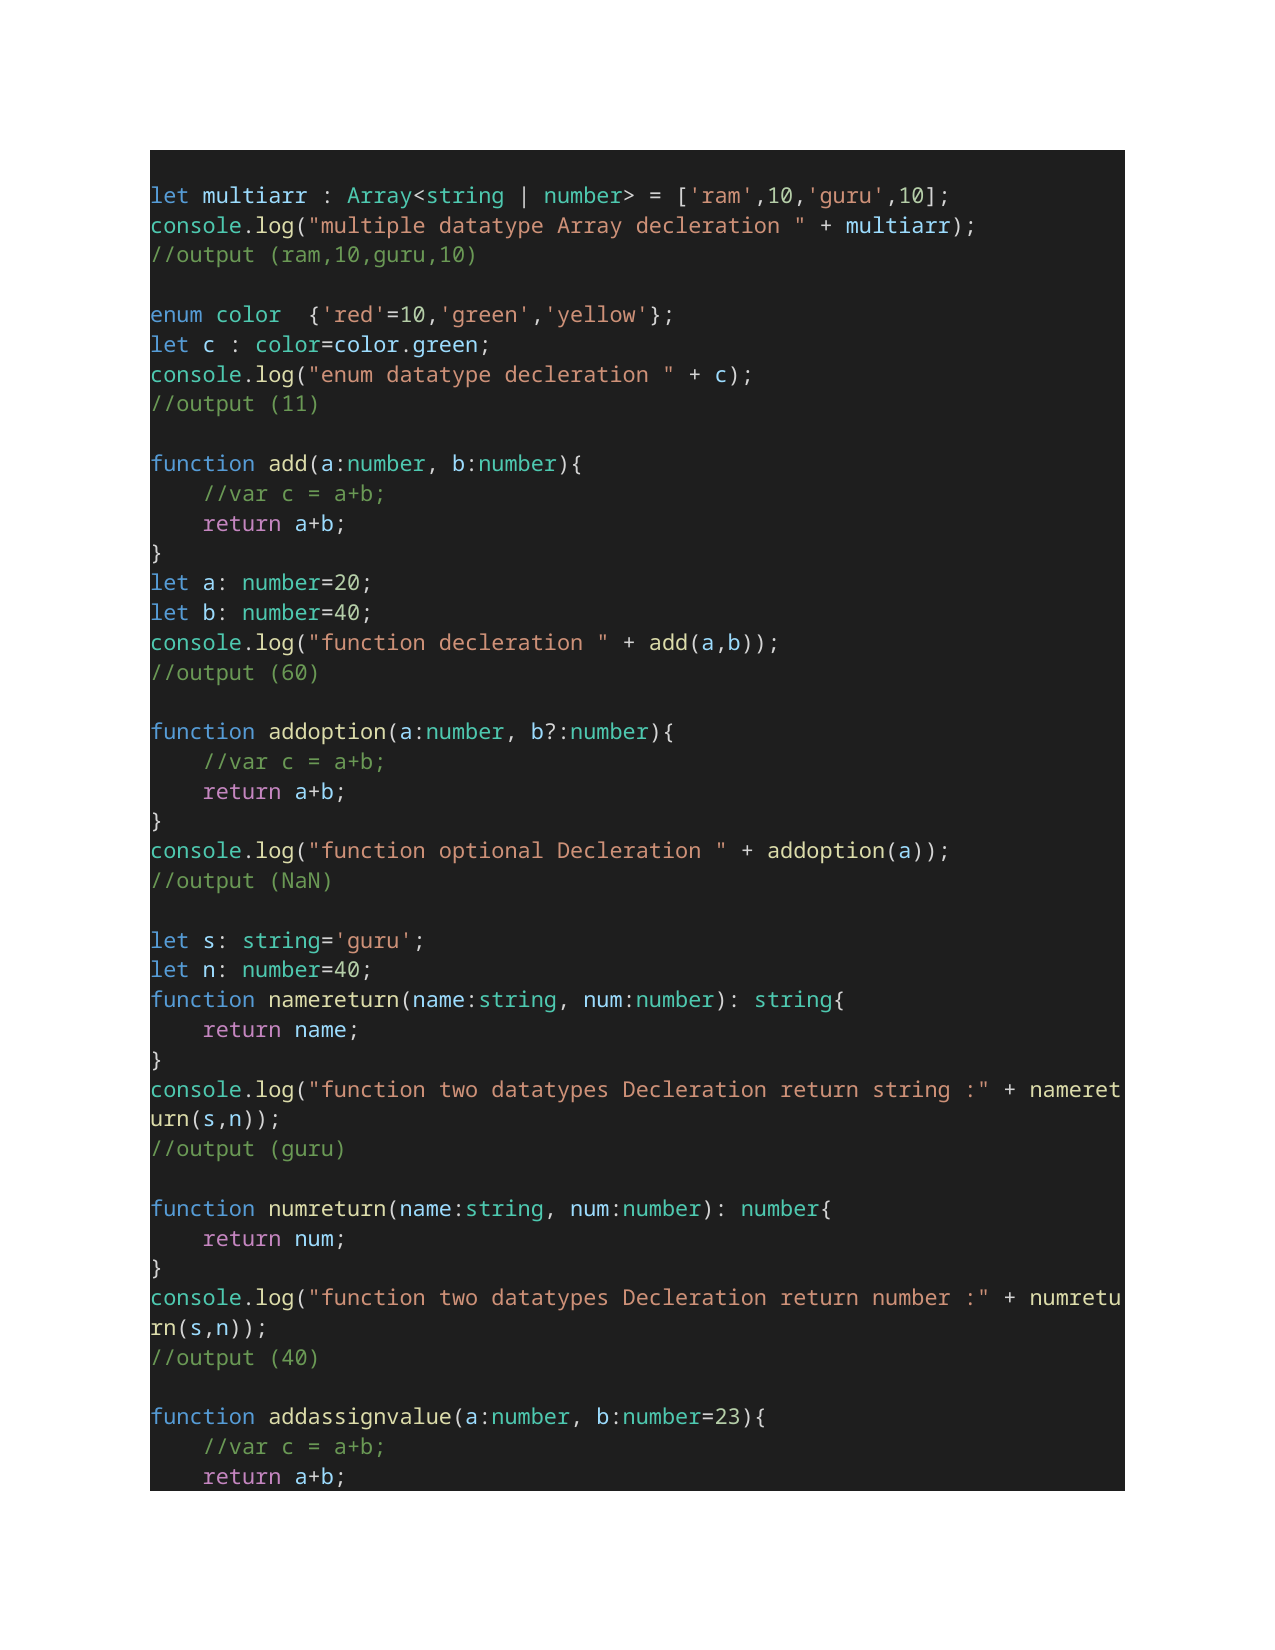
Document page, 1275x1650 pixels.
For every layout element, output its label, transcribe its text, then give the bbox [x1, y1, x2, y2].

text let n: number=40; [150, 954, 1125, 984]
text } [150, 1044, 1125, 1073]
text let multiarr : Array<string | number> = ['ram',10,'guru',10]; [150, 180, 1125, 209]
text console.log("function decleration " + add(a,b)); [150, 627, 1125, 656]
text //output (guru) [150, 1133, 1125, 1163]
text console.log("enum datatype decleration " + c); [150, 358, 1125, 388]
text function addoption(a:number, b?:number){ [150, 716, 1125, 746]
text //var c = a+b; [150, 1431, 1125, 1461]
text //var c = a+b; [150, 478, 1125, 507]
text let a: number=20; [150, 567, 1125, 597]
text let c : color=color.green; [150, 329, 1125, 358]
text //output (40) [150, 1342, 1125, 1371]
text return a+b; [150, 507, 1125, 537]
text } [150, 537, 1125, 567]
text enum color {'red'=10,'green','yellow'}; [150, 299, 1125, 329]
text return num; [150, 1222, 1125, 1252]
text return name; [150, 1014, 1125, 1044]
text //var c = a+b; [150, 746, 1125, 776]
text //output (11) [150, 388, 1125, 418]
text function namereturn(name:string, num:number): string{ [150, 984, 1125, 1014]
text console.log("function optional Decleration " + addoption(a)); [150, 835, 1125, 865]
text console.log("function two datatypes Decleration return number :" + numreturn(s,n)); [150, 1282, 1125, 1342]
text function numreturn(name:string, num:number): number{ [150, 1193, 1125, 1222]
text //output (60) [150, 656, 1125, 686]
text let s: string='guru'; [150, 924, 1125, 954]
text console.log("function two datatypes Decleration return string :" + namereturn(s,n)); [150, 1073, 1125, 1133]
text function addassignvalue(a:number, b:number=23){ [150, 1401, 1125, 1431]
text let b: number=40; [150, 597, 1125, 627]
text return a+b; [150, 1461, 1125, 1491]
text //output (ram,10,guru,10) [150, 239, 1125, 269]
text } [150, 1252, 1125, 1282]
text } [150, 805, 1125, 835]
text console.log("multiple datatype Array decleration " + multiarr); [150, 209, 1125, 239]
text //output (NaN) [150, 865, 1125, 895]
text return a+b; [150, 776, 1125, 805]
text function add(a:number, b:number){ [150, 448, 1125, 478]
